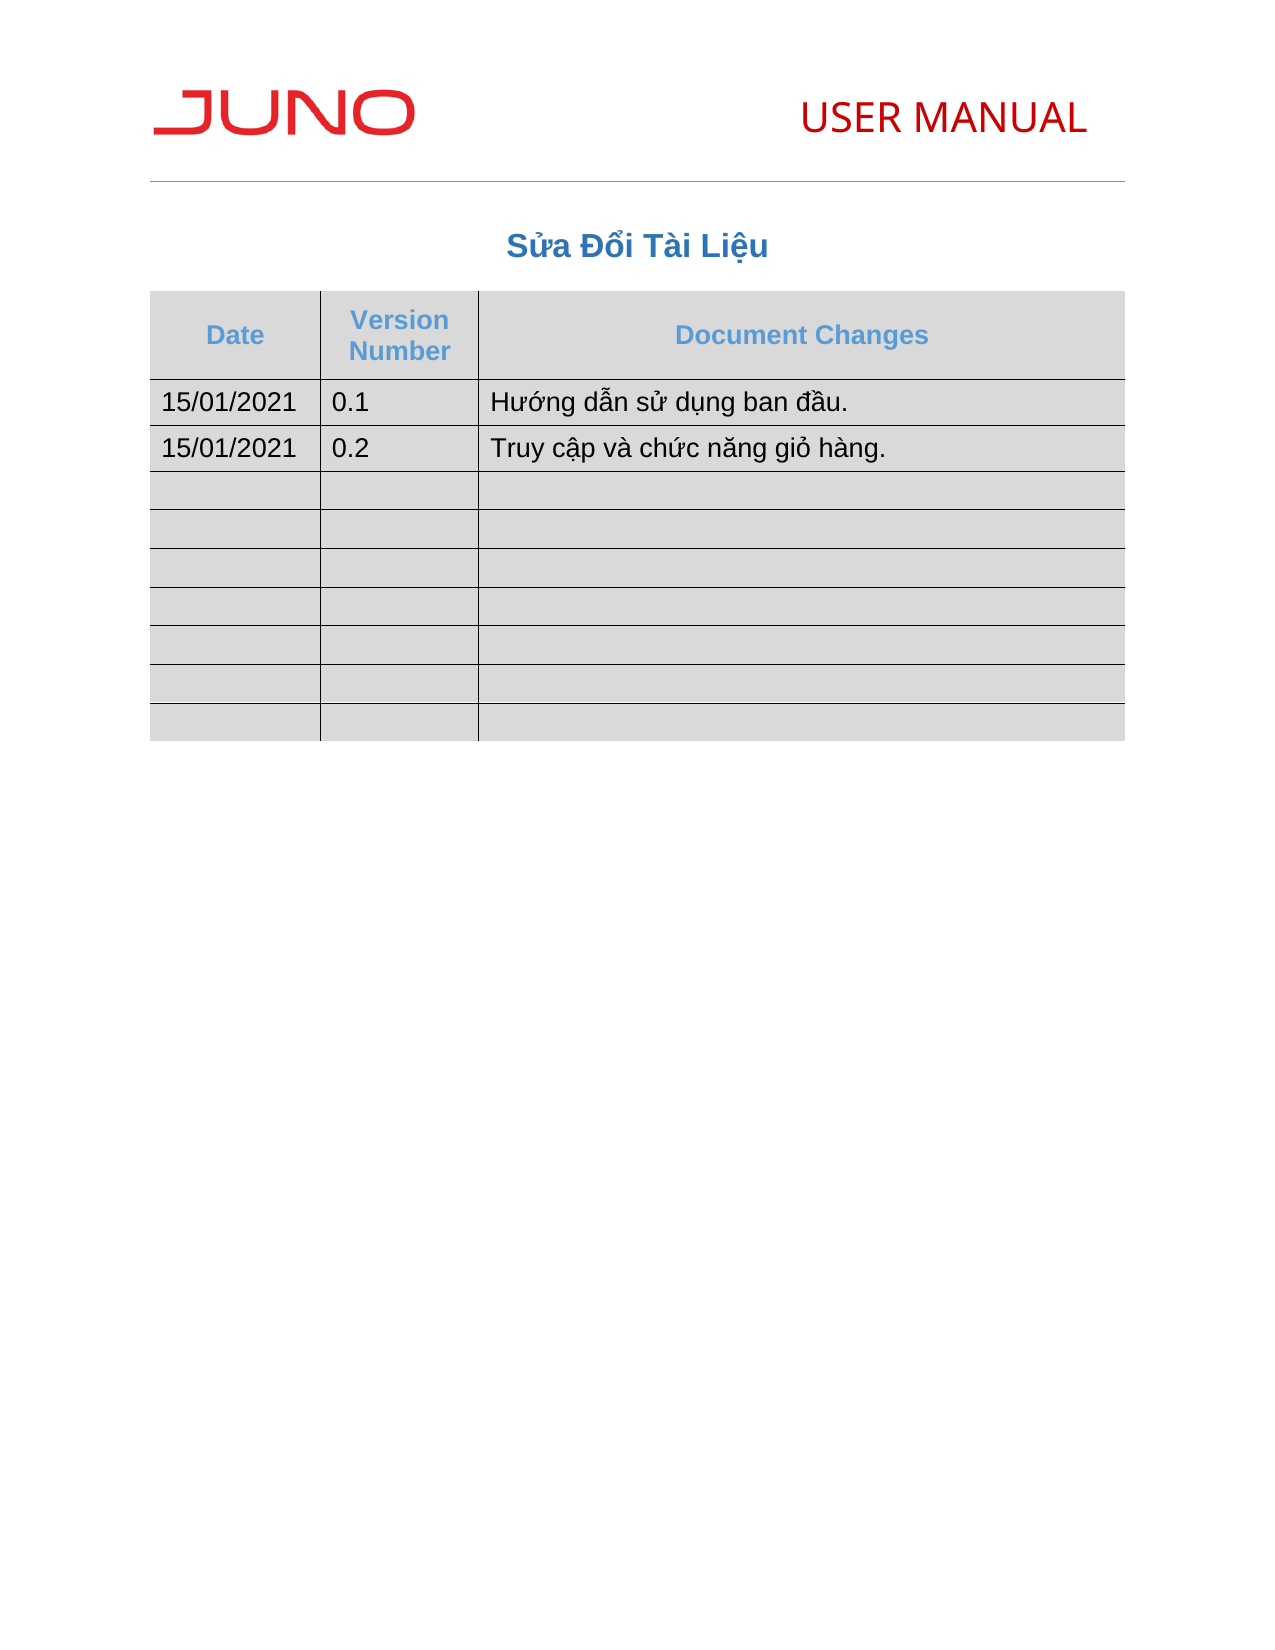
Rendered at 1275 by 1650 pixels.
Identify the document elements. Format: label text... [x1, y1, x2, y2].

table_header Version Number [321, 291, 478, 379]
table_cell [321, 704, 478, 741]
table_cell [150, 472, 320, 509]
table_cell 0.1 [321, 380, 478, 425]
table_cell [479, 549, 1125, 587]
table_cell [150, 626, 320, 664]
table_cell 0.2 [321, 426, 478, 471]
table_cell [479, 626, 1125, 664]
table_cell [479, 588, 1125, 625]
table_cell [321, 626, 478, 664]
table_cell [479, 704, 1125, 741]
table_cell [150, 588, 320, 625]
table_cell [321, 549, 478, 587]
table_cell Hướng dẫn sử dụng ban đầu. [479, 380, 1125, 425]
table_cell [479, 472, 1125, 509]
table_cell [321, 472, 478, 509]
table_cell [150, 510, 320, 548]
subtitle Sửa Đổi Tài Liệu [150, 182, 1125, 265]
table_cell [321, 665, 478, 702]
picture [150, 89, 416, 136]
table_cell [150, 704, 320, 741]
table_cell [150, 665, 320, 702]
table_cell 15/01/2021 [150, 426, 320, 471]
table_header Document Changes [479, 291, 1125, 379]
table_cell [479, 510, 1125, 548]
table_cell [321, 510, 478, 548]
table_cell 15/01/2021 [150, 380, 320, 425]
table_cell [150, 549, 320, 587]
table_cell [321, 588, 478, 625]
table_cell [479, 665, 1125, 702]
table_header Date [150, 291, 320, 379]
table_cell Truy cập và chức năng giỏ hàng. [479, 426, 1125, 471]
